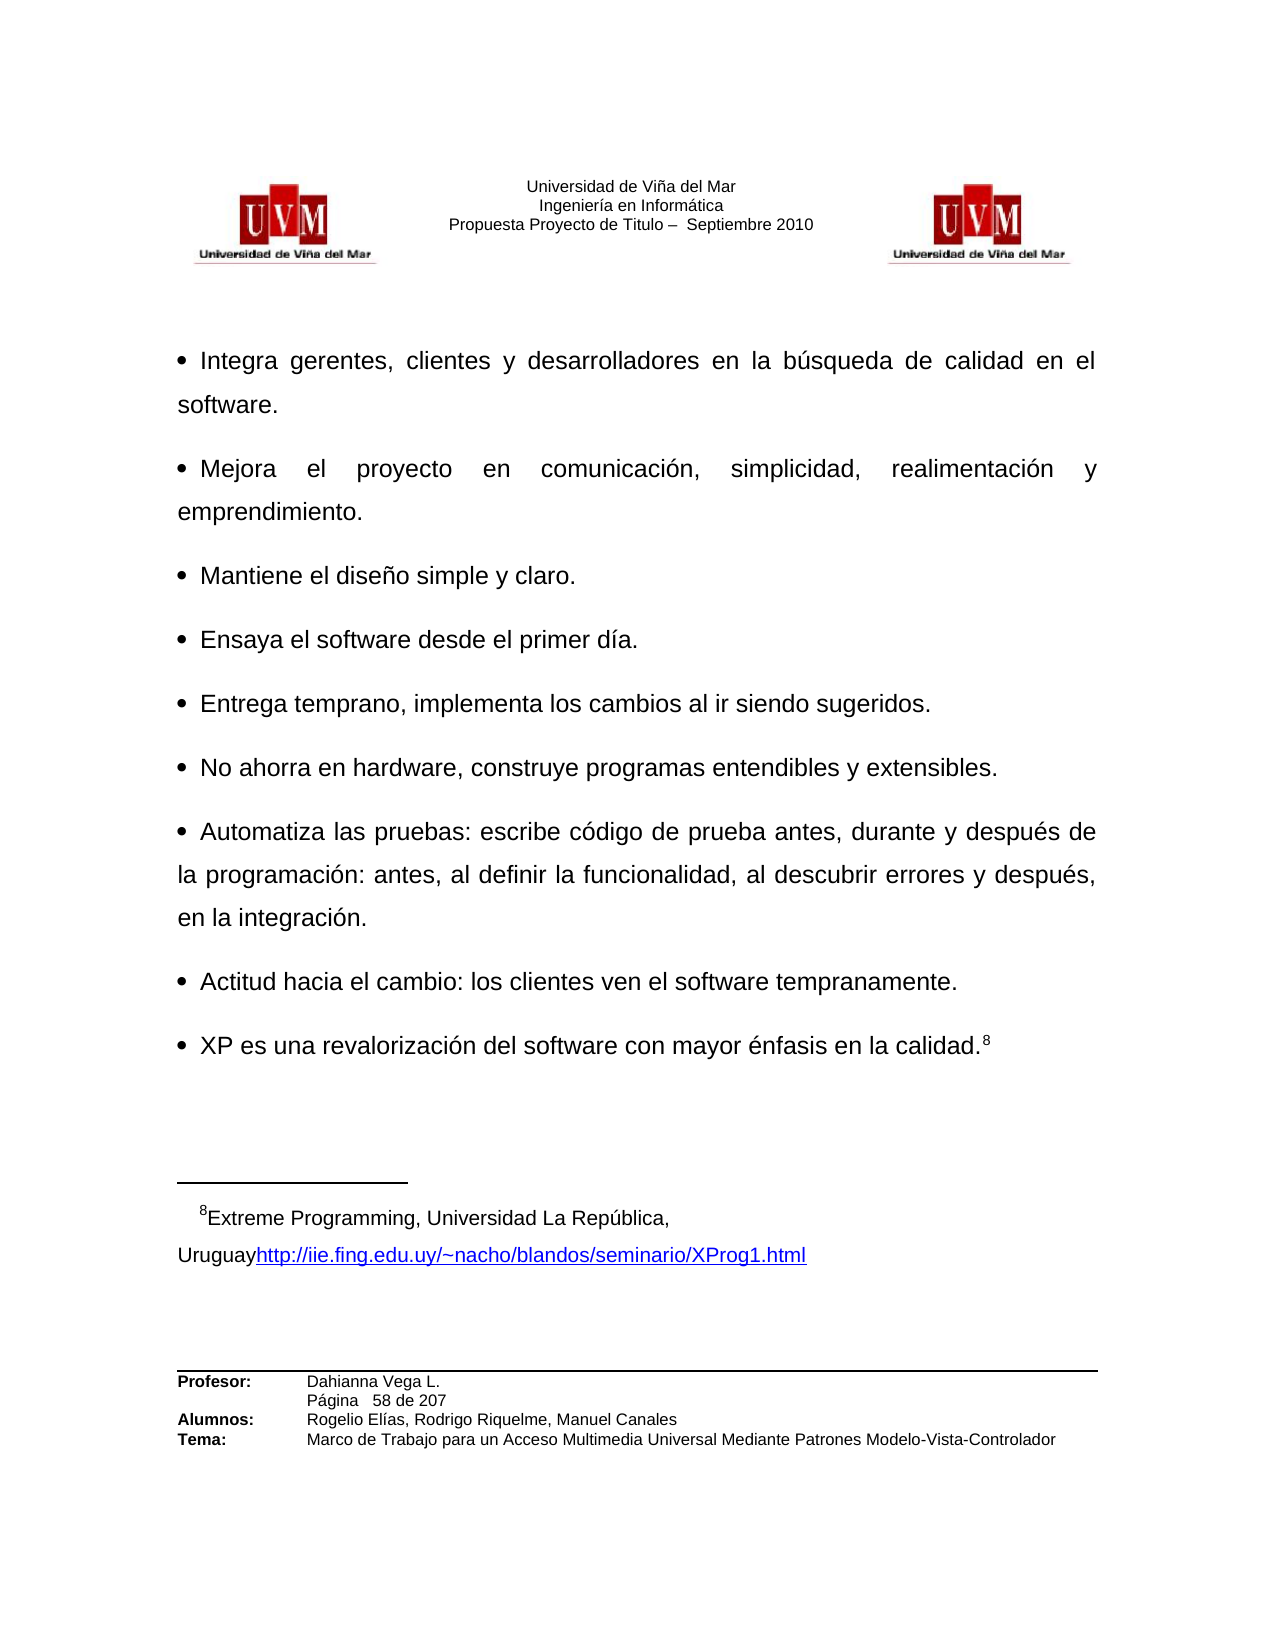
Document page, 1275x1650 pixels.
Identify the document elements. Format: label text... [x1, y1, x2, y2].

text XP es una revalorización del software con mayor énfasis en la calidad. [177, 1031, 1098, 1060]
text Actitud hacia el cambio: los clientes ven el software tempranamente. [177, 967, 1098, 996]
picture [871, 176, 1084, 267]
text Integra gerentes, clientes y desarrolladores en la búsqueda de calidad en el software. [177, 346, 1098, 418]
picture [177, 176, 390, 267]
text Mantiene el diseño simple y claro. [177, 561, 1098, 589]
text Entrega temprano, implementa los cambios al ir siendo sugeridos. [177, 689, 1098, 718]
text Mejora el proyecto en comunicación, simplicidad, realimentación y emprendimiento. [177, 453, 1098, 526]
text No ahorra en hardware, construye programas entendibles y extensibles. [177, 753, 1098, 782]
text Ensaya el software desde el primer día. [177, 625, 1098, 654]
text Automatiza las pruebas: escribe código de prueba antes, durante y después de la programación: antes, al definir la funcionalidad, al descubrir errores y después, en la integración. [177, 817, 1098, 932]
